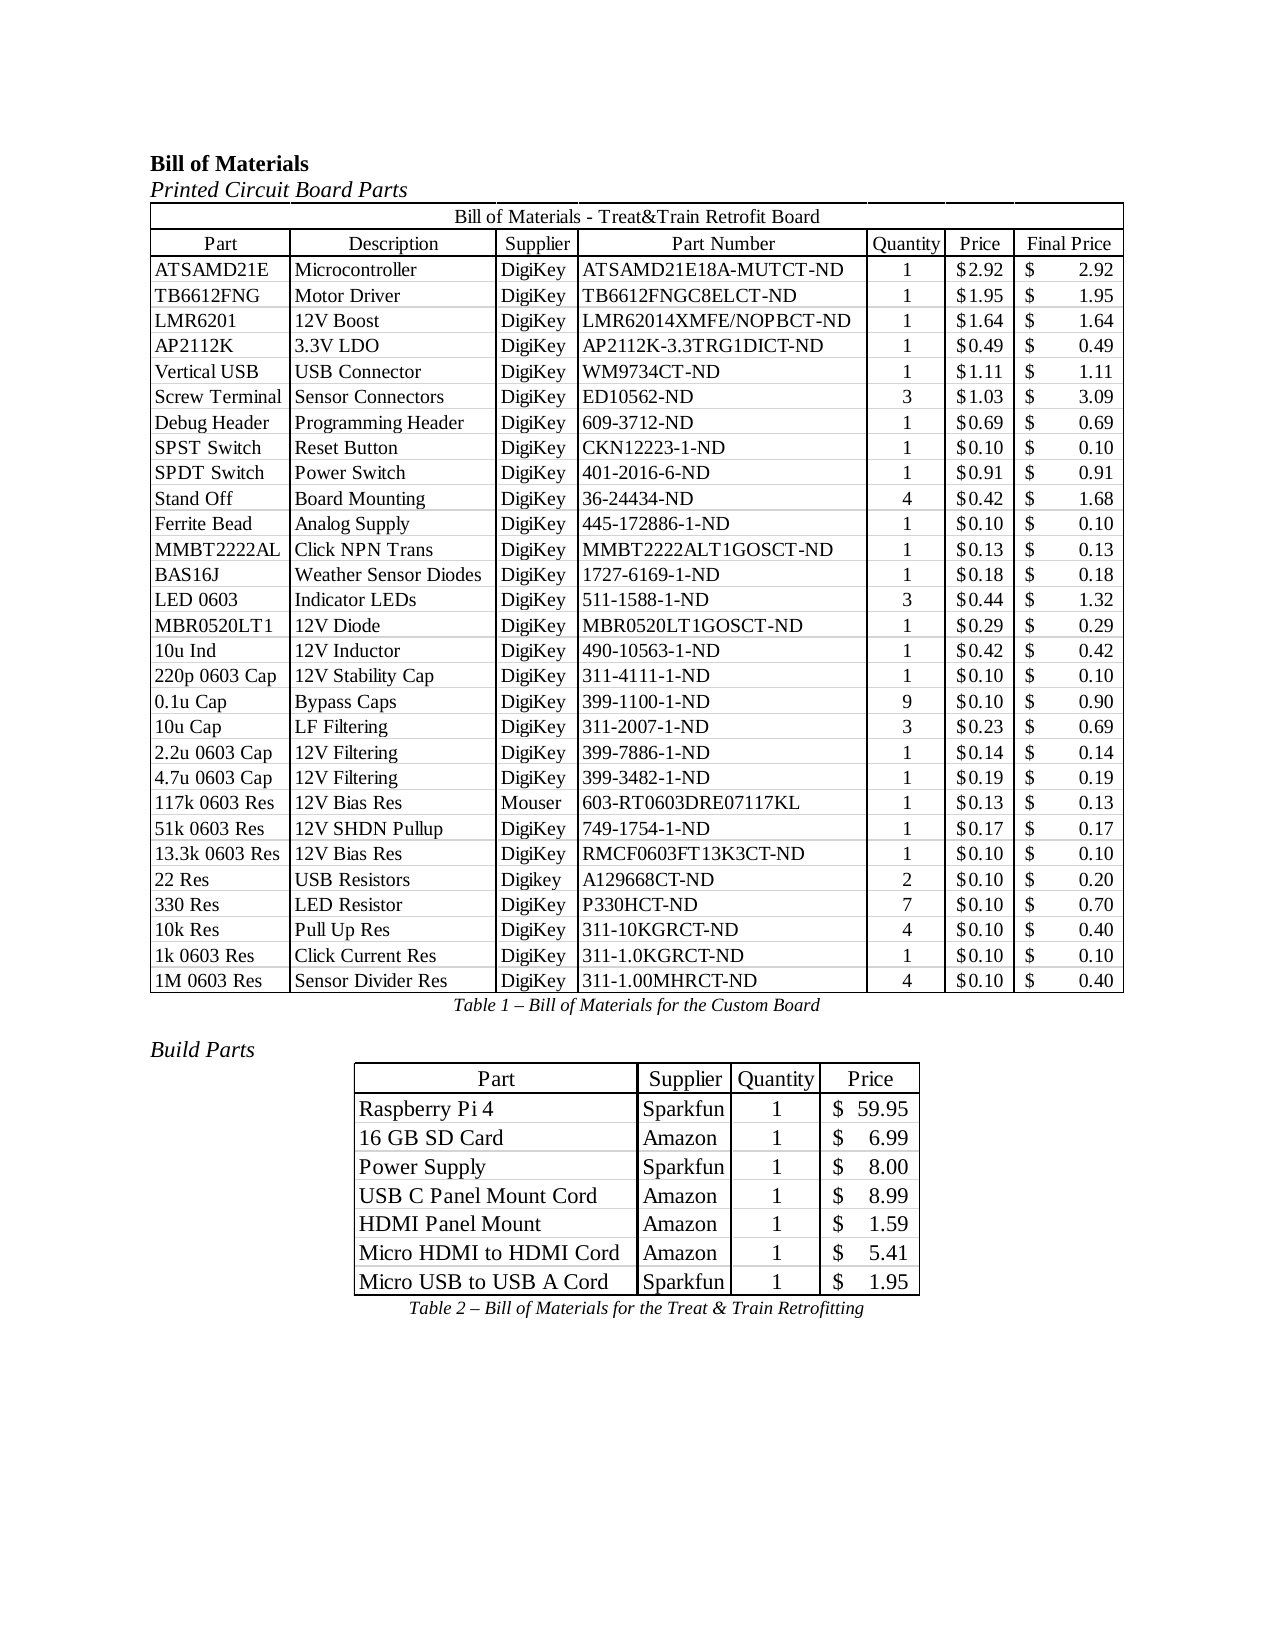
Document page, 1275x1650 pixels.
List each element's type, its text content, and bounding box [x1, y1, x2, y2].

text Printed Circuit Board Parts [150, 176, 1125, 203]
text Bill of Materials [150, 150, 1125, 176]
text Table 2 – Bill of Materials for the Treat & Train Retrofitting [150, 1297, 1125, 1318]
text Build Parts [150, 1036, 1125, 1063]
text Table 1 – Bill of Materials for the Custom Board [150, 994, 1125, 1016]
